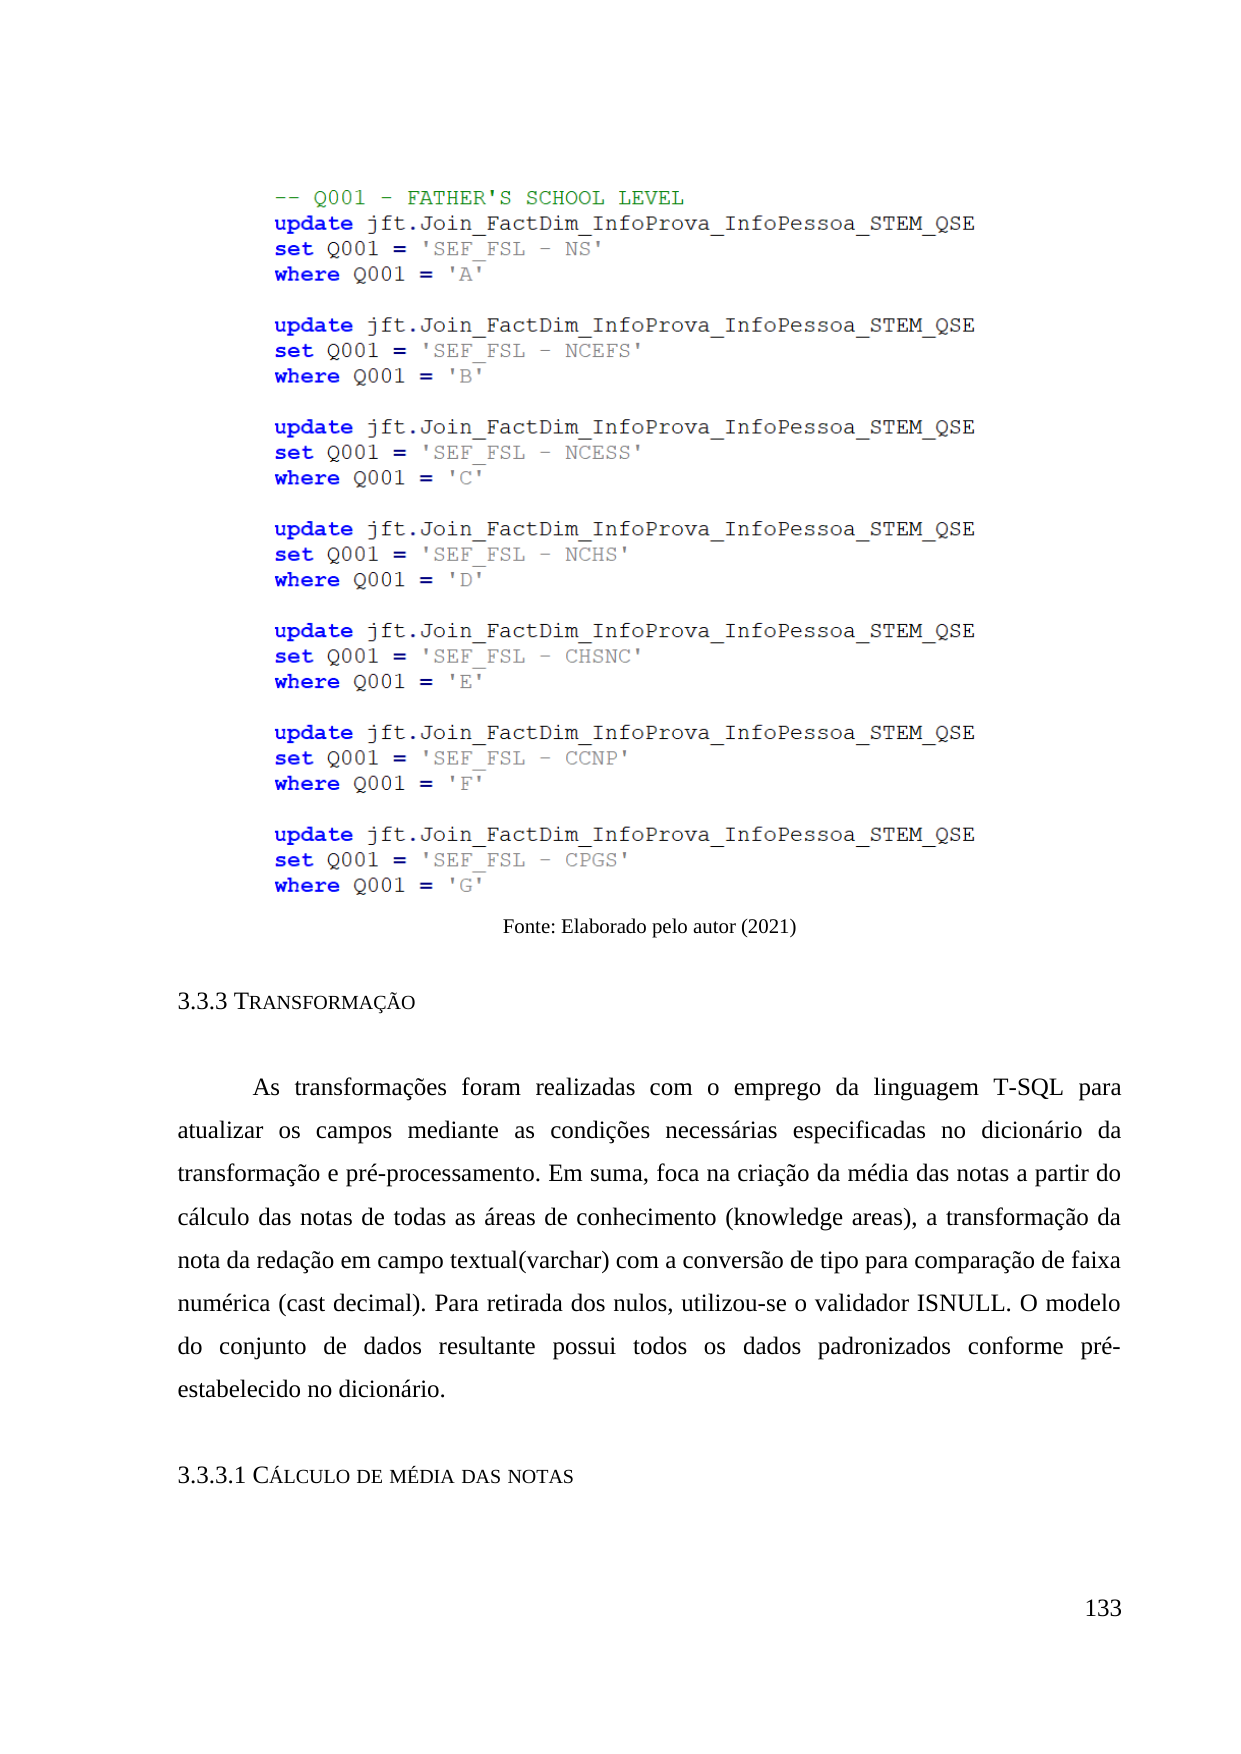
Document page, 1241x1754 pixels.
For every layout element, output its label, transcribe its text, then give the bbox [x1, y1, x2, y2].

subtitle 3.3.3 Transformação [177, 986, 1122, 1015]
picture [274, 188, 1025, 900]
subtitle 3.3.3.1 Cálculo de média das notas [177, 1460, 1122, 1489]
text Fonte: Elaborado pelo autor (2021) [177, 914, 1122, 938]
text As transformações foram realizadas com o emprego da linguagem T-SQL para atualizar os campos mediante as condições necessárias especificadas no dicionário da transformação e pré-processamento. Em suma, foca na criação da média das notas a partir do cálculo das notas de todas as áreas de conhecimento (knowledge areas), a transformação da nota da redação em campo textual(varchar) com a conversão de tipo para comparação de faixa numérica (cast decimal). Para retirada dos nulos, utilizou-se o validador ISNULL. O modelo do conjunto de dados resultante possui todos os dados padronizados conforme pré-estabelecido no dicionário. [177, 1072, 1122, 1403]
